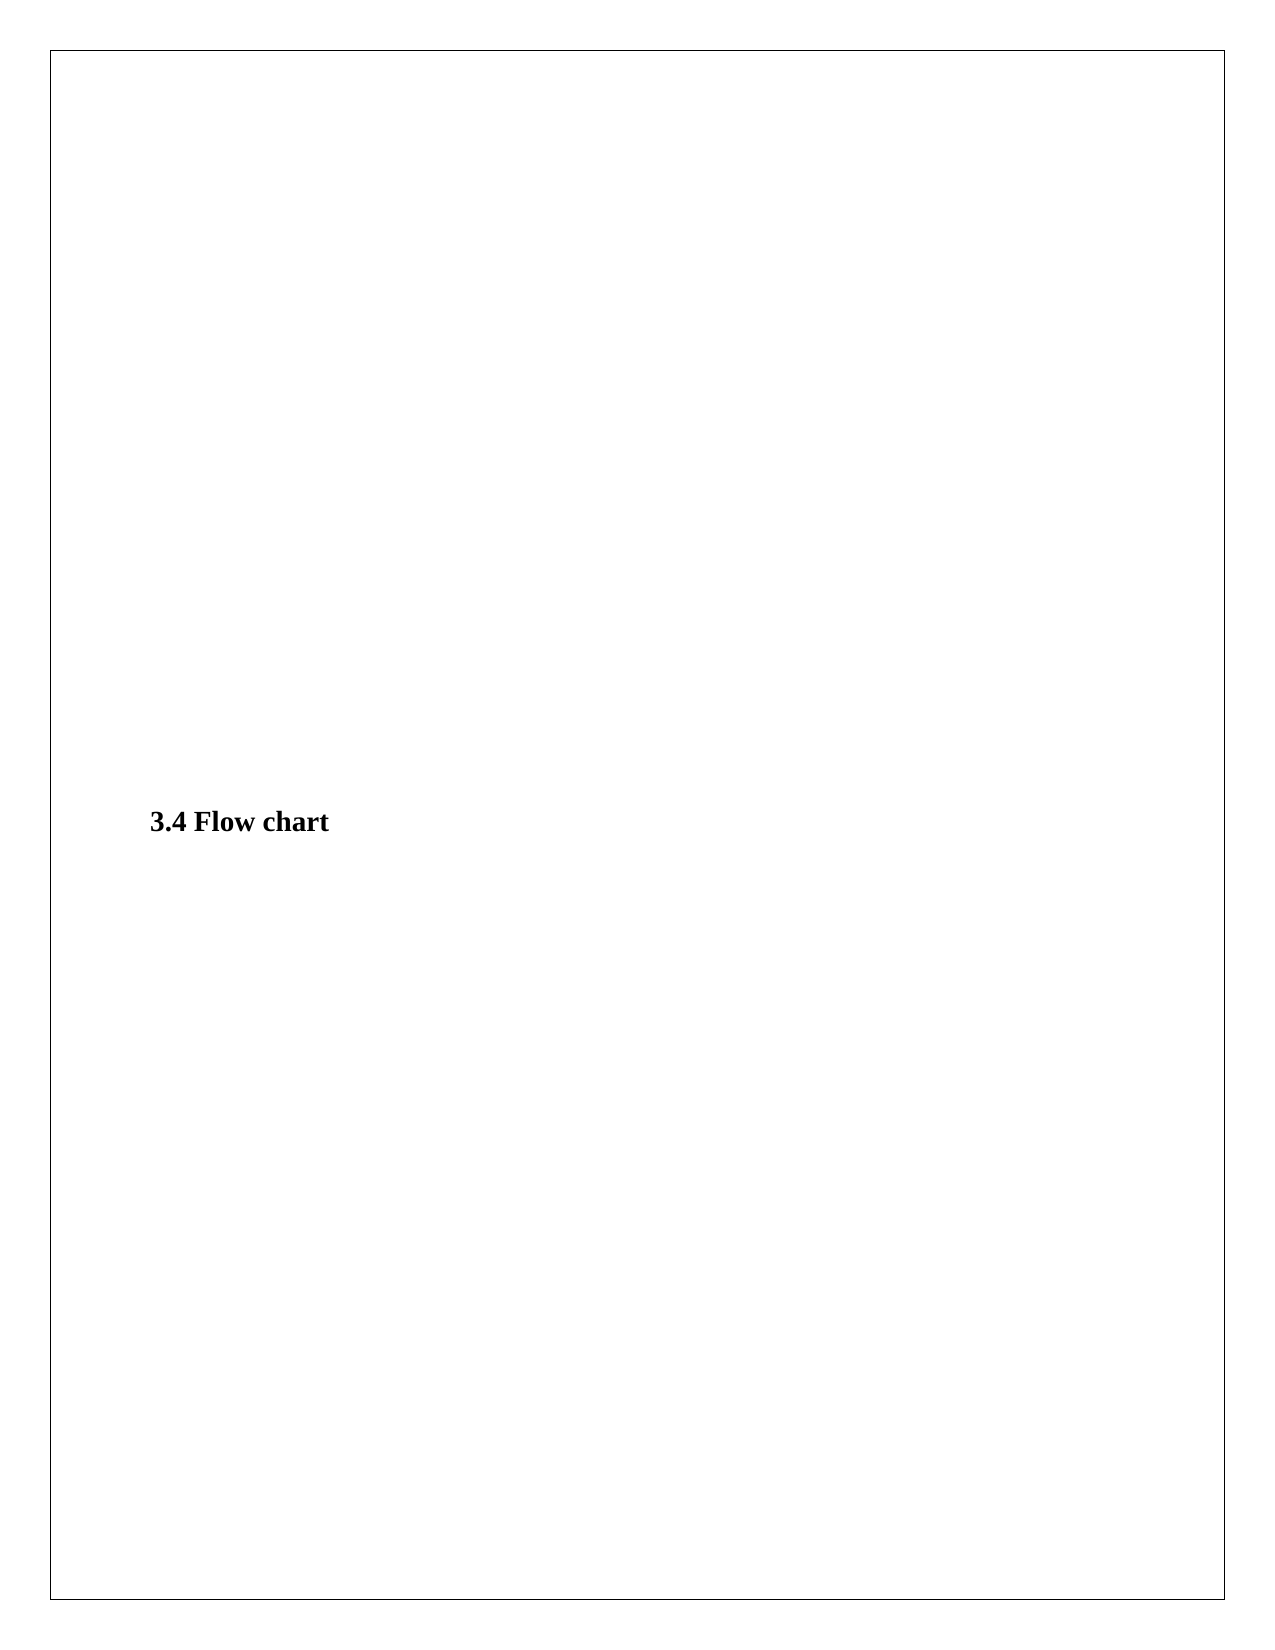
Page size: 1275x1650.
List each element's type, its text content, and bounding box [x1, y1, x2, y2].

text 3.4 Flow chart [150, 804, 1125, 838]
